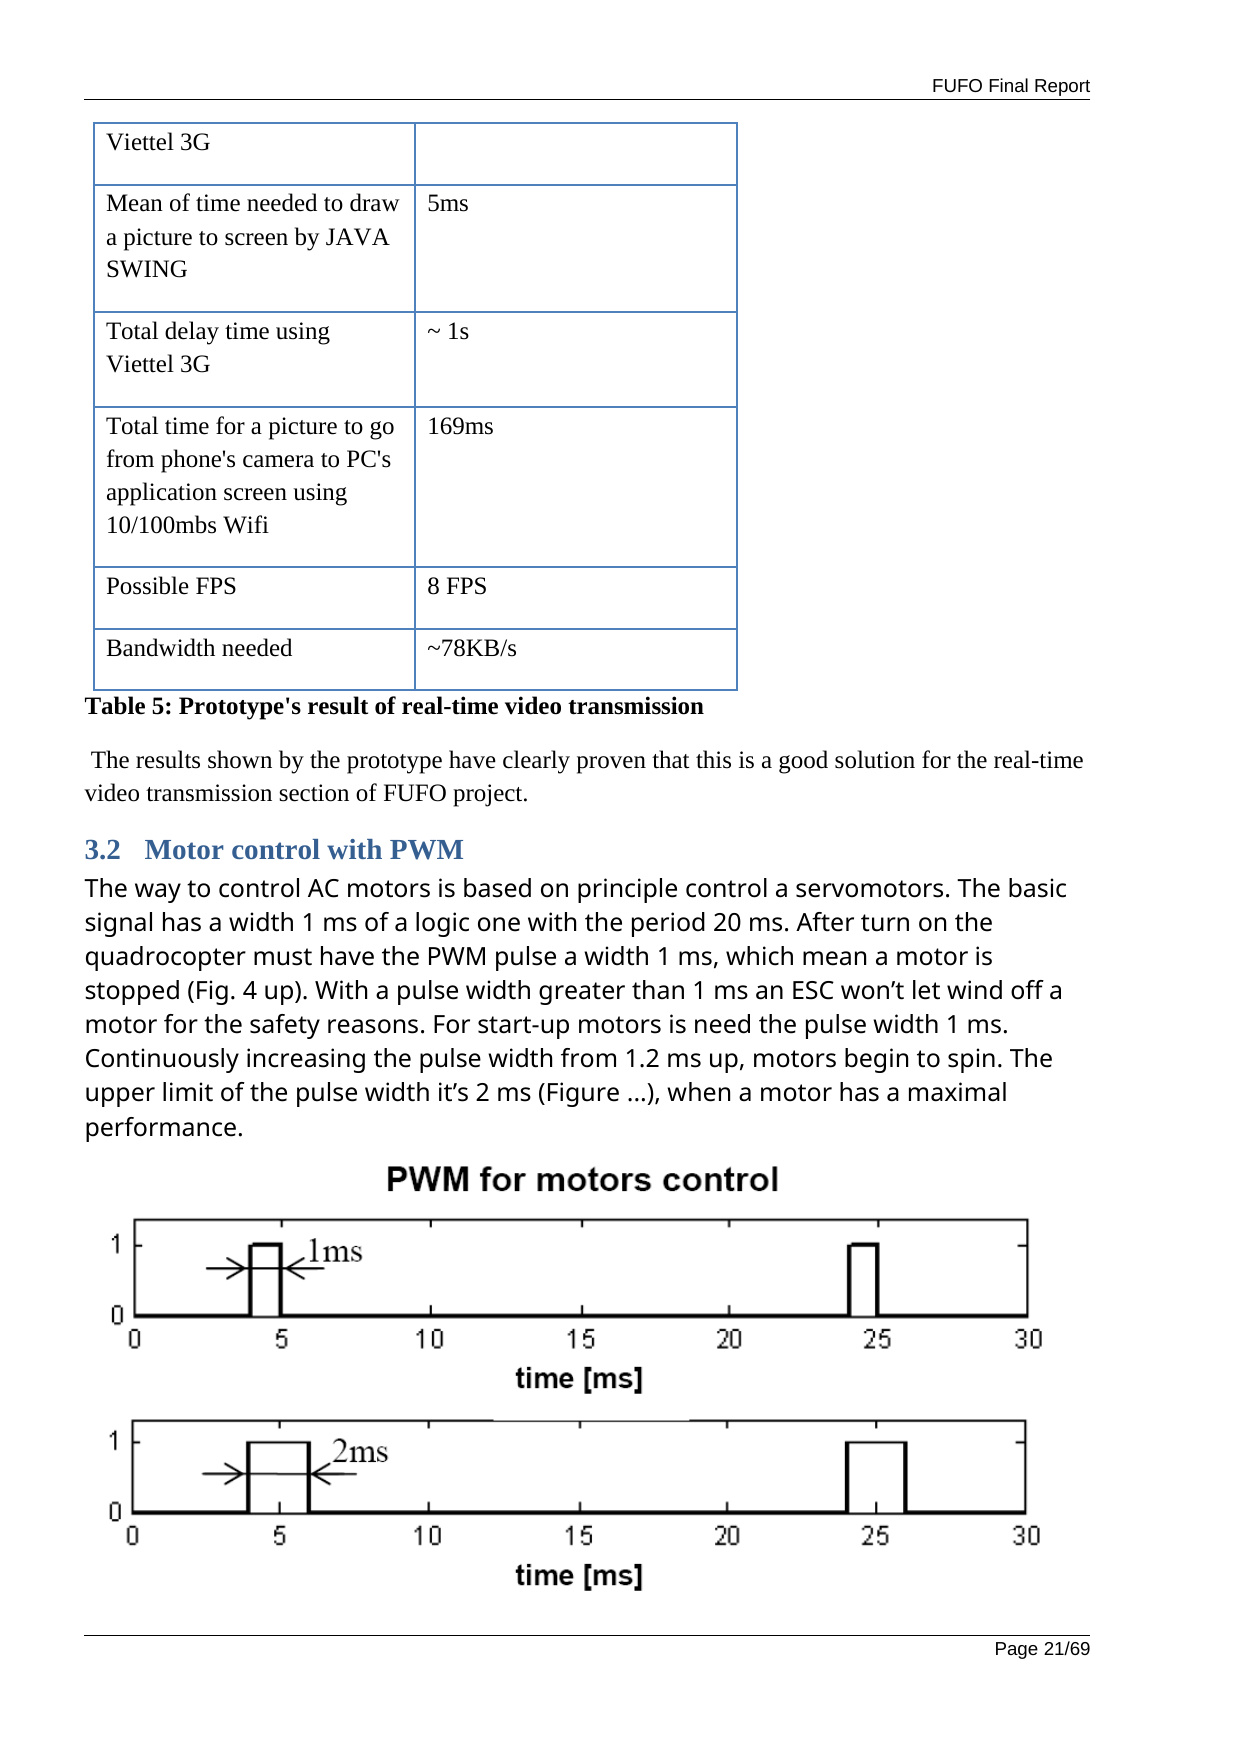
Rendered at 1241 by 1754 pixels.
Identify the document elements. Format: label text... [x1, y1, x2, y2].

table_cell Bandwidth needed [95, 630, 414, 689]
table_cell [95, 124, 414, 183]
table_cell ~78KB/s [416, 630, 736, 689]
picture [84, 1143, 1090, 1611]
table_cell Possible FPS [95, 568, 414, 628]
table_cell 5ms [416, 186, 736, 311]
text The way to control AC motors is based on principle control a servomotors. The basic signal has a width 1 ms of a logic one with the period 20 ms. After turn on the quadrocopter must have the PWM pulse a width 1 ms, which mean a motor is stopped (Fig. 4 up). With a pulse width greater than 1 ms an ESC won’t let wind off a motor for the safety reasons. For start-up motors is need the pulse width 1 ms. Continuously increasing the pulse width from 1.2 ms up, motors begin to spin. The upper limit of the pulse width it’s 2 ms (Figure ...), when a motor has a maximal performance. [84, 871, 1090, 1143]
table_cell 169ms [416, 408, 736, 566]
text The results shown by the prototype have clearly proven that this is a good solution for the real-time video transmission section of FUFO project. [84, 745, 1090, 807]
text Table 5: Prototype's result of real-time video transmission [84, 691, 1090, 720]
table_cell Mean of time needed to draw a picture to screen by JAVA SWING [95, 186, 414, 311]
subtitle Motor control with PWM [84, 832, 1090, 866]
table_cell 8 FPS [416, 568, 736, 628]
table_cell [416, 124, 736, 183]
table_cell Total time for a picture to go from phone's camera to PC's application screen using 10/100mbs Wifi [95, 408, 414, 566]
table_cell Total delay time using Viettel 3G [95, 313, 414, 406]
table_cell ~ 1s [416, 313, 736, 406]
